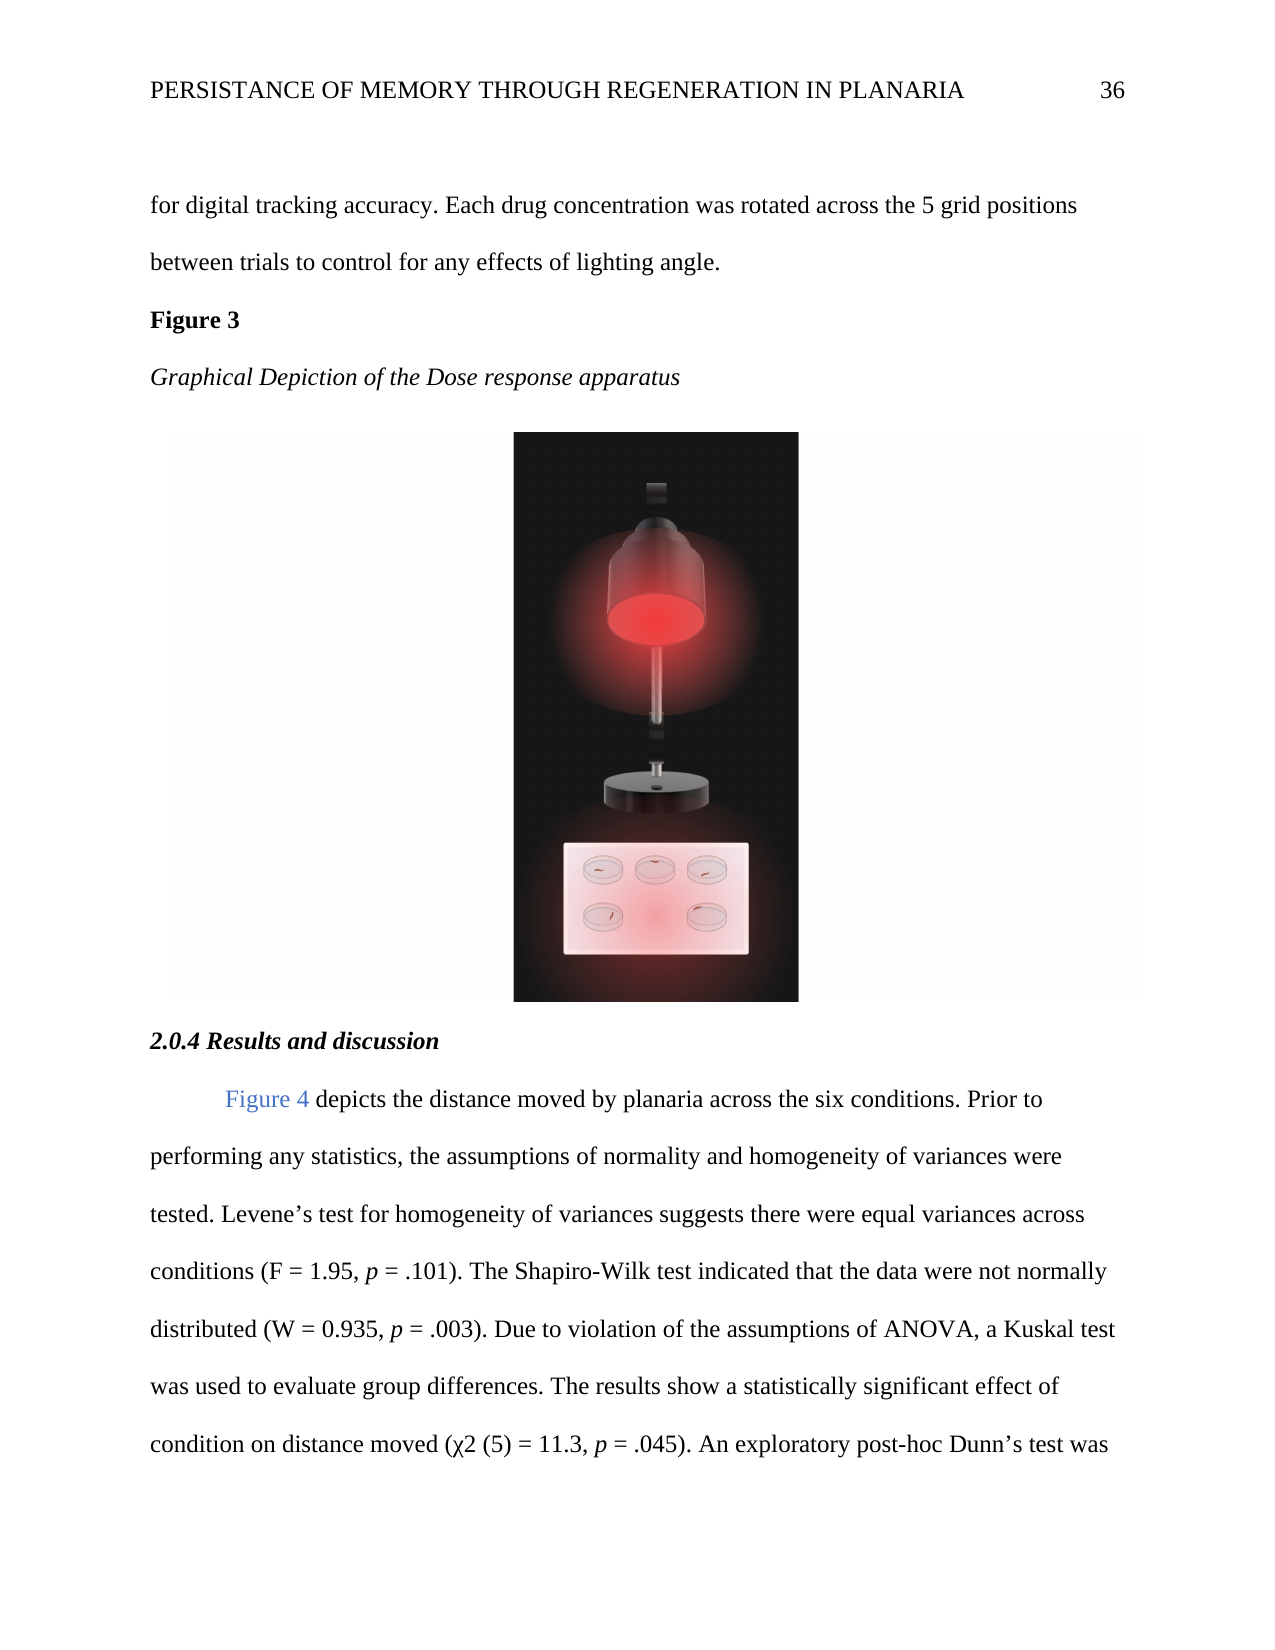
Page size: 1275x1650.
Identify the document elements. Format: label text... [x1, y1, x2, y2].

subtitle 2.0.4 Results and discussion [150, 1026, 1125, 1055]
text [150, 190, 1125, 276]
picture [168, 432, 1144, 1002]
title Figure 3 [150, 305, 1125, 334]
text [150, 1084, 1125, 1457]
text Graphical Depiction of the Dose response apparatus [150, 362, 1125, 391]
